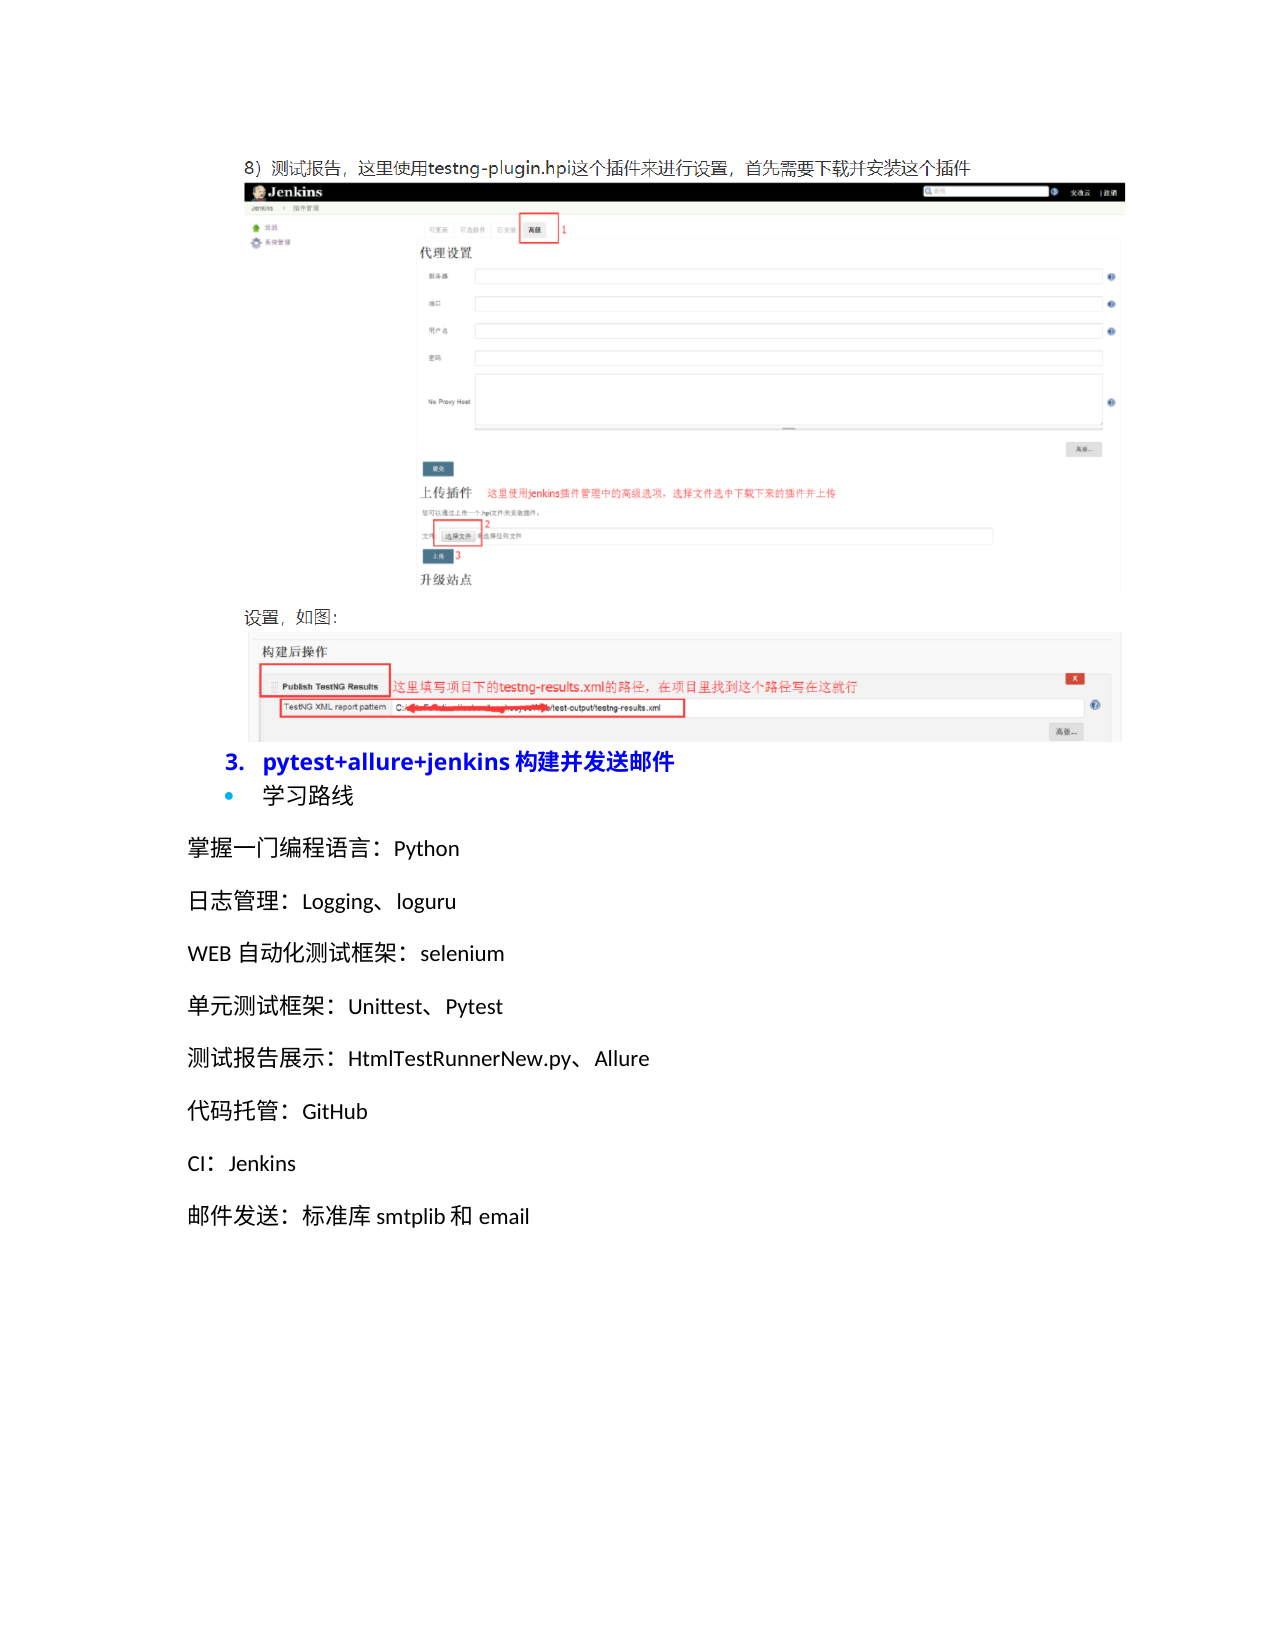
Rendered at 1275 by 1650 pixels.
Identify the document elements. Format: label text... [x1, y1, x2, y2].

picture [225, 150, 1125, 742]
text WEB 自动化测试框架：selenium [187, 935, 1087, 968]
text 代码托管：GitHub [187, 1092, 1087, 1126]
text CI：Jenkins [187, 1145, 1087, 1178]
text 测试报告展示：HtmlTestRunnerNew.py、Allure [187, 1040, 1087, 1073]
text 邮件发送：标准库 smtplib 和 email [187, 1197, 1087, 1231]
text 单元测试框架：Unittest、Pytest [187, 987, 1087, 1021]
list 学习路线 [225, 777, 1087, 811]
subtitle pytest+allure+jenkins构建并发送邮件 [225, 744, 1087, 777]
text 掌握一门编程语言：Python [187, 830, 1087, 863]
text 日志管理：Logging、loguru [187, 882, 1087, 916]
